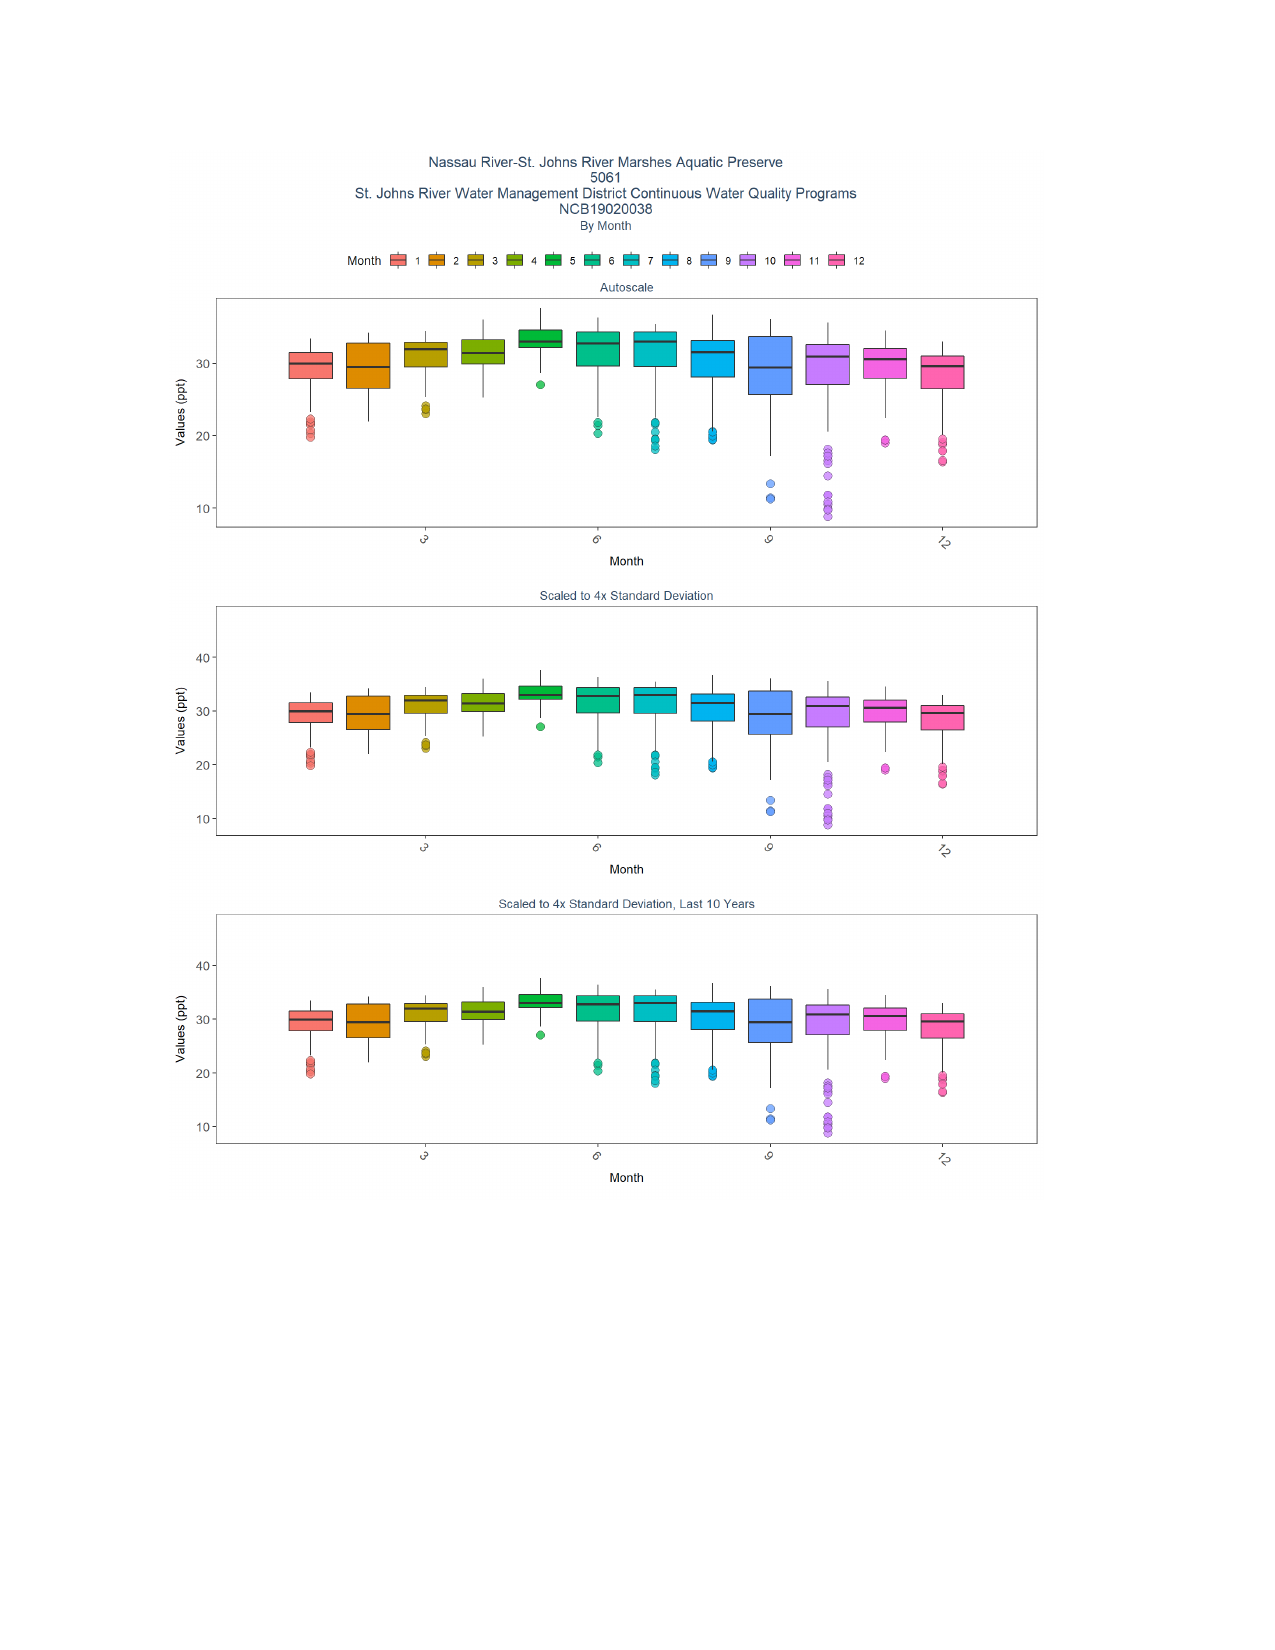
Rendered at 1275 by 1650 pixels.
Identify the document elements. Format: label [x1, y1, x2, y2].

picture [168, 150, 1044, 1200]
